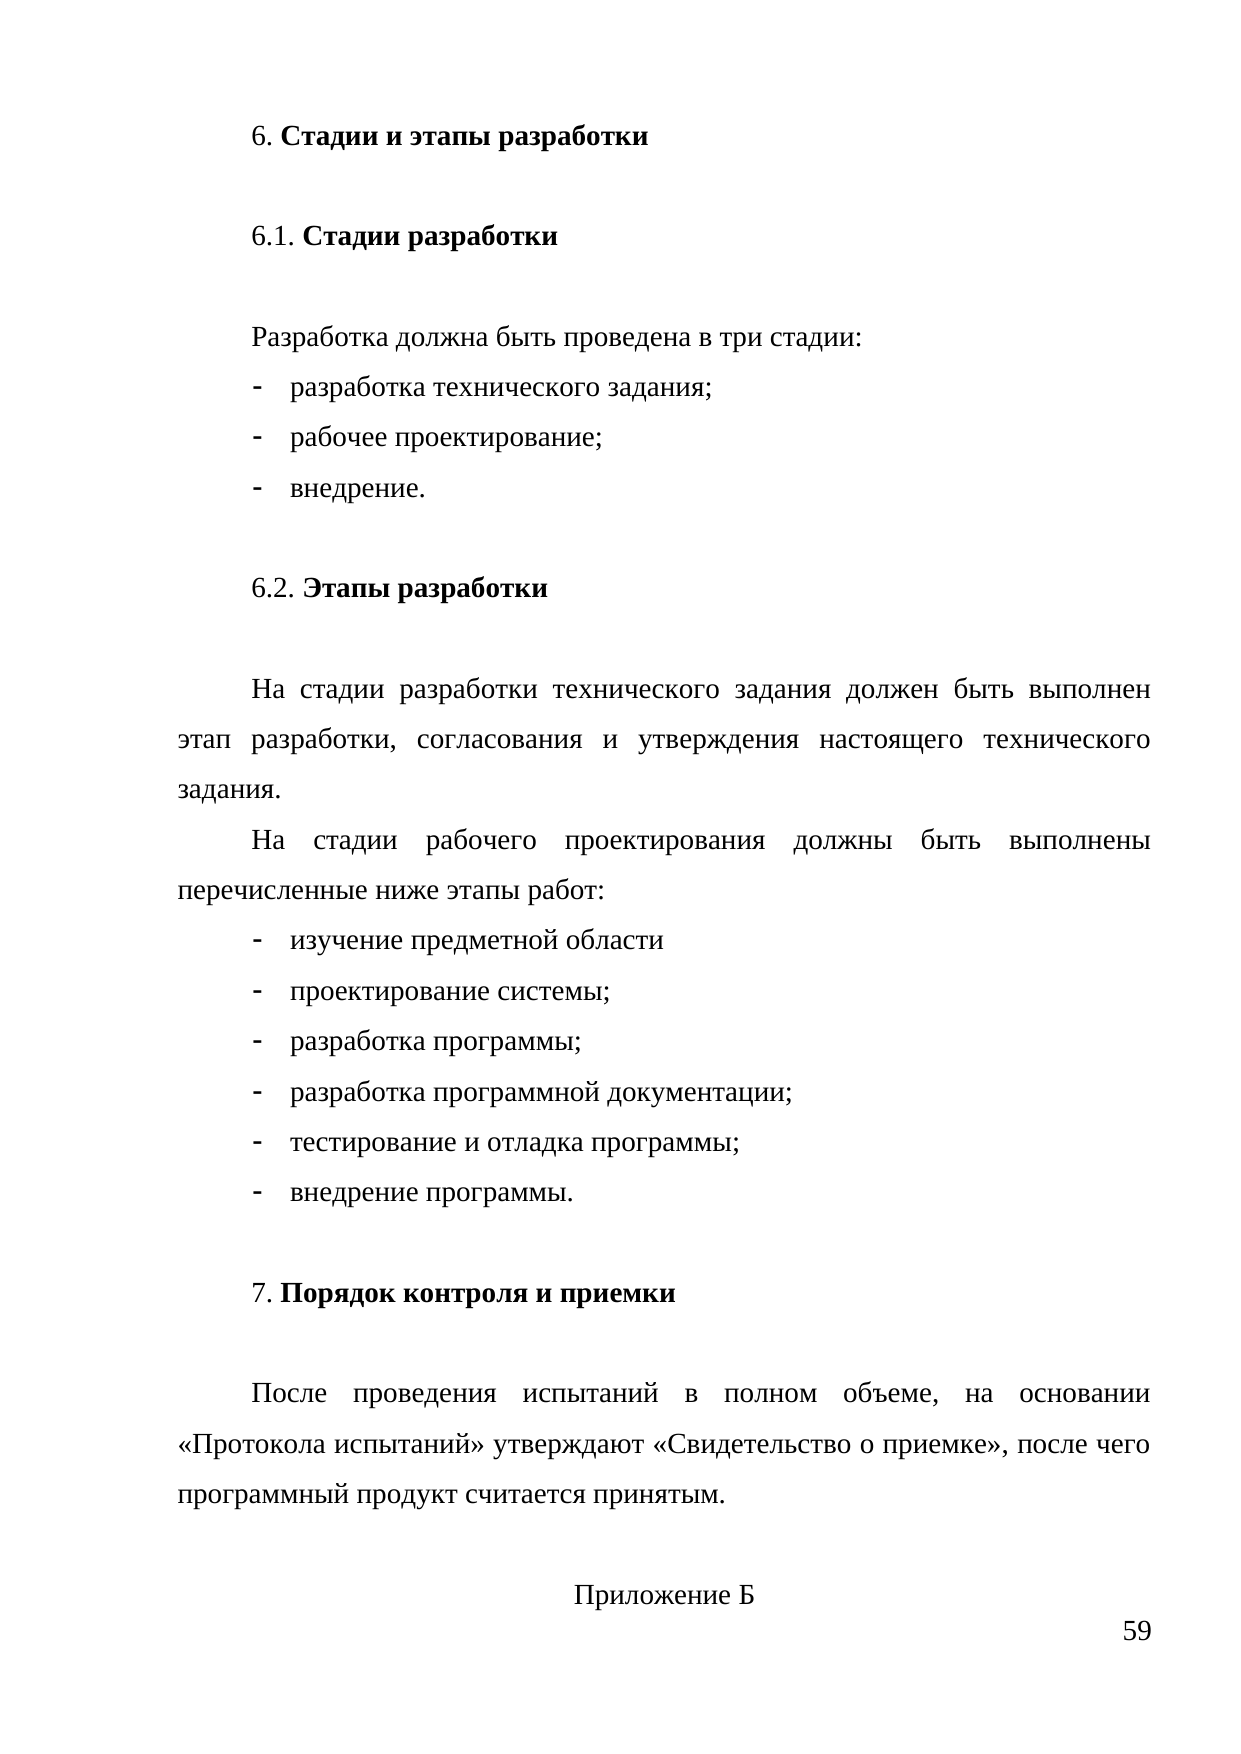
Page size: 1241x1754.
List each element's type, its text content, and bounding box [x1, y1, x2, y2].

list разработка программы; [252, 1023, 1152, 1057]
list внедрение. [252, 470, 1152, 503]
subtitle Стадии разработки [251, 218, 1152, 252]
subtitle Стадии и этапы разработки [251, 118, 1152, 152]
list разработка программной документации; [252, 1074, 1152, 1107]
list проектирование системы; [252, 973, 1152, 1007]
text На стадии рабочего проектирования должны быть выполнены перечисленные ниже этапы работ: [177, 822, 1152, 906]
list тестирование и отладка программы; [252, 1124, 1152, 1158]
text На стадии разработки технического задания должен быть выполнен этап разработки, согласования и утверждения настоящего технического задания. [177, 671, 1152, 805]
text После проведения испытаний в полном объеме, на основании «Протокола испытаний» утверждают «Свидетельство о приемке», после чего программный продукт считается принятым. [177, 1376, 1152, 1510]
text Приложение Б [177, 1577, 1152, 1610]
list внедрение программы. [252, 1174, 1152, 1208]
subtitle Этапы разработки [251, 571, 1152, 604]
subtitle Порядок контроля и приемки [251, 1275, 1152, 1309]
list рабочее проектирование; [252, 419, 1152, 453]
list изучение предметной области [252, 922, 1152, 956]
text Разработка должна быть проведена в три стадии: [177, 319, 1152, 352]
list разработка технического задания; [252, 369, 1152, 403]
